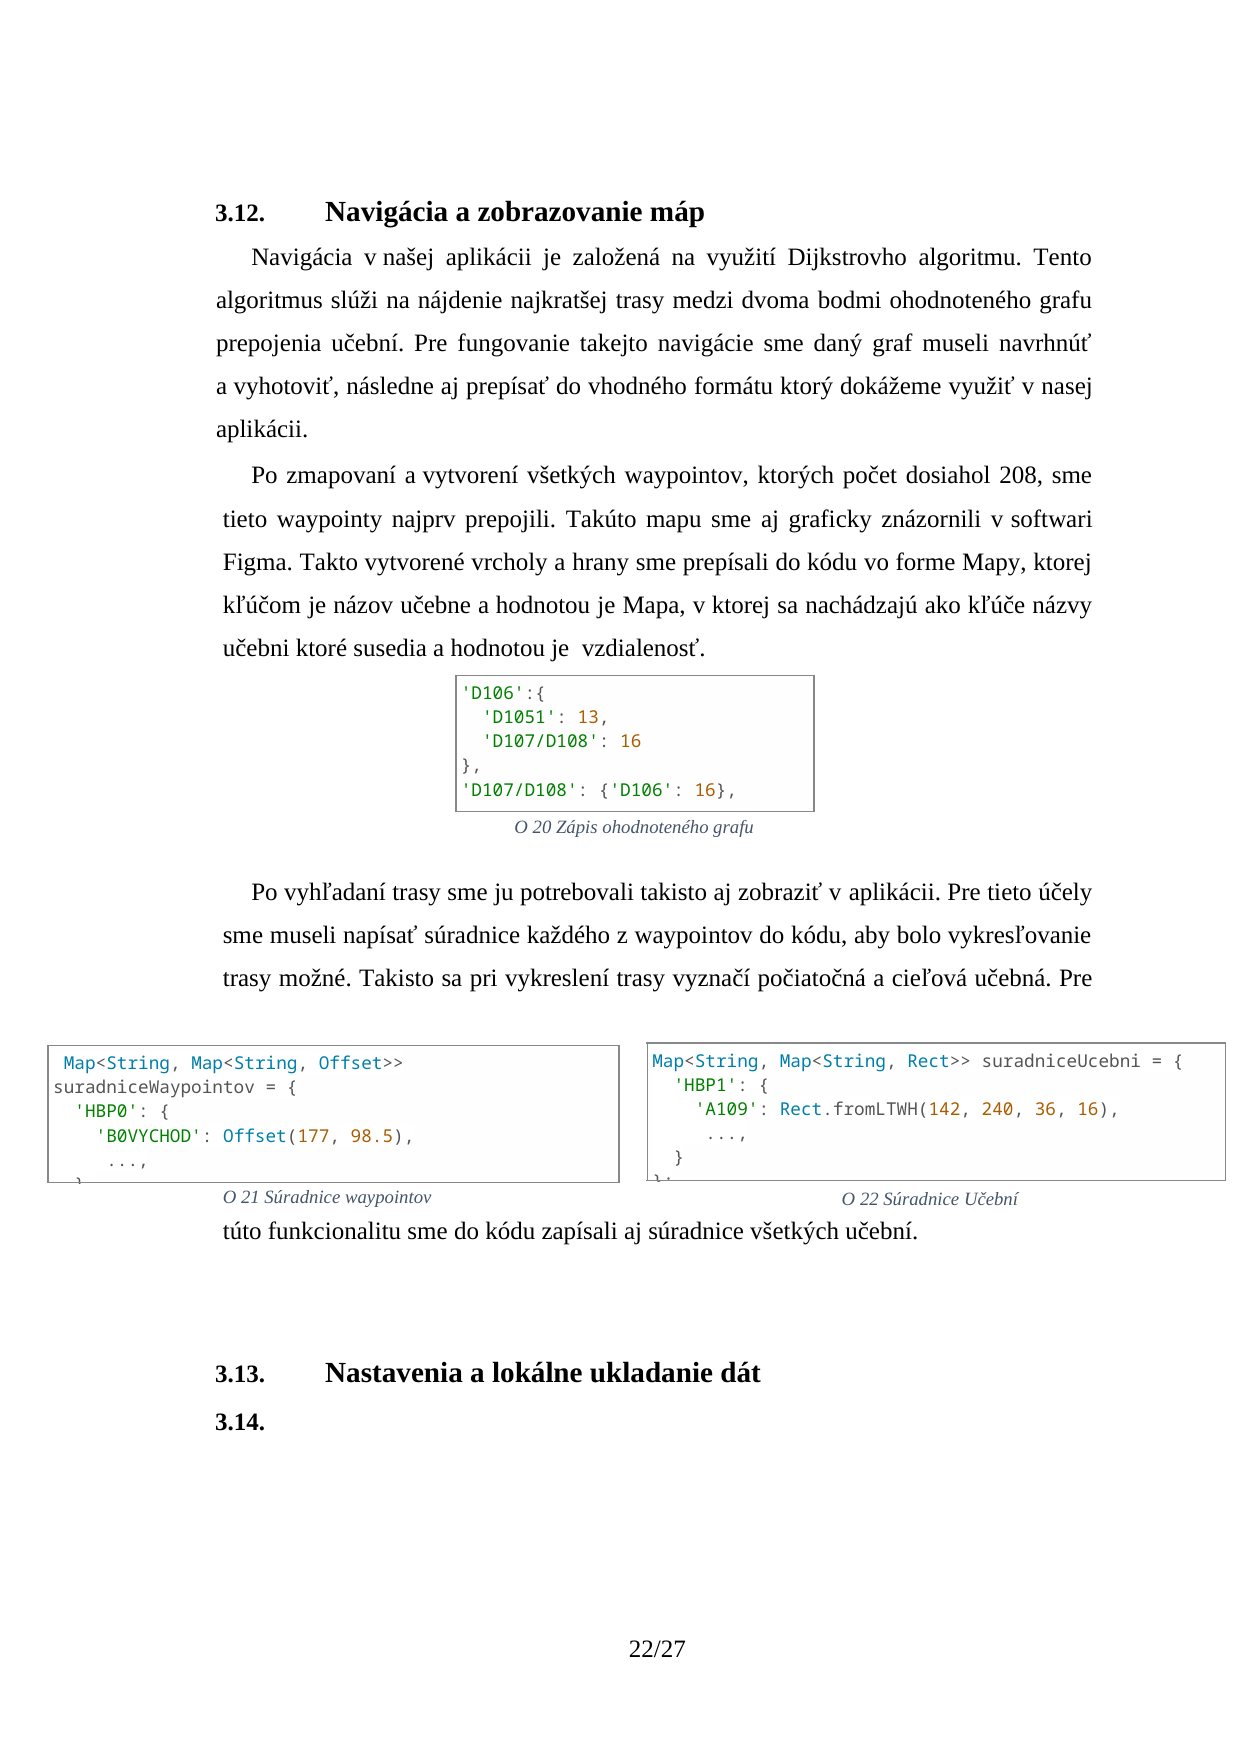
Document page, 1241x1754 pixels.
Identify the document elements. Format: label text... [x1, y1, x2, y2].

text Navigácia a zobrazovanie máp [215, 194, 1092, 227]
picture [206, 1059, 210, 1069]
text Navigácia v našej aplikácii je založená na využití Dijkstrovho algoritmu. Tento algoritmus slúži na nájdenie najkratšej trasy medzi dvoma bodmi ohodnoteného grafu prepojenia učební. Pre fungovanie takejto navigácie sme daný graf museli navrhnúť a vyhotoviť, následne aj prepísať do vhodného formátu ktorý dokážeme využiť v nasej aplikácii. [216, 242, 1092, 443]
text Po vyhľadaní trasy sme ju potrebovali takisto aj zobraziť v aplikácii. Pre tieto účely sme museli napísať súradnice každého z waypointov do kódu, aby bolo vykresľovanie trasy možné. Takisto sa pri vykreslení trasy vyznačí počiatočná a cieľová učebná. Pre túto funkcionalitu sme do kódu zapísali aj súradnice všetkých učební. [221, 679, 1092, 1245]
text Po zmapovaní a vytvorení všetkých waypointov, ktorých počet dosiahol 208, sme tieto waypointy najprv prepojili. Takúto mapu sme aj graficky znázornili v softwari Figma. Takto vytvorené vrcholy a hrany sme prepísali do kódu vo forme Mapy, ktorej kľúčom je názov učebne a hodnotou je Mapa, v ktorej sa nachádzajú ako kľúče názvy učebni ktoré susedia a hodnotou je vzdialenosť. [221, 461, 1092, 662]
text Nastavenia a lokálne ukladanie dát [215, 1355, 1092, 1388]
picture [667, 1057, 671, 1067]
